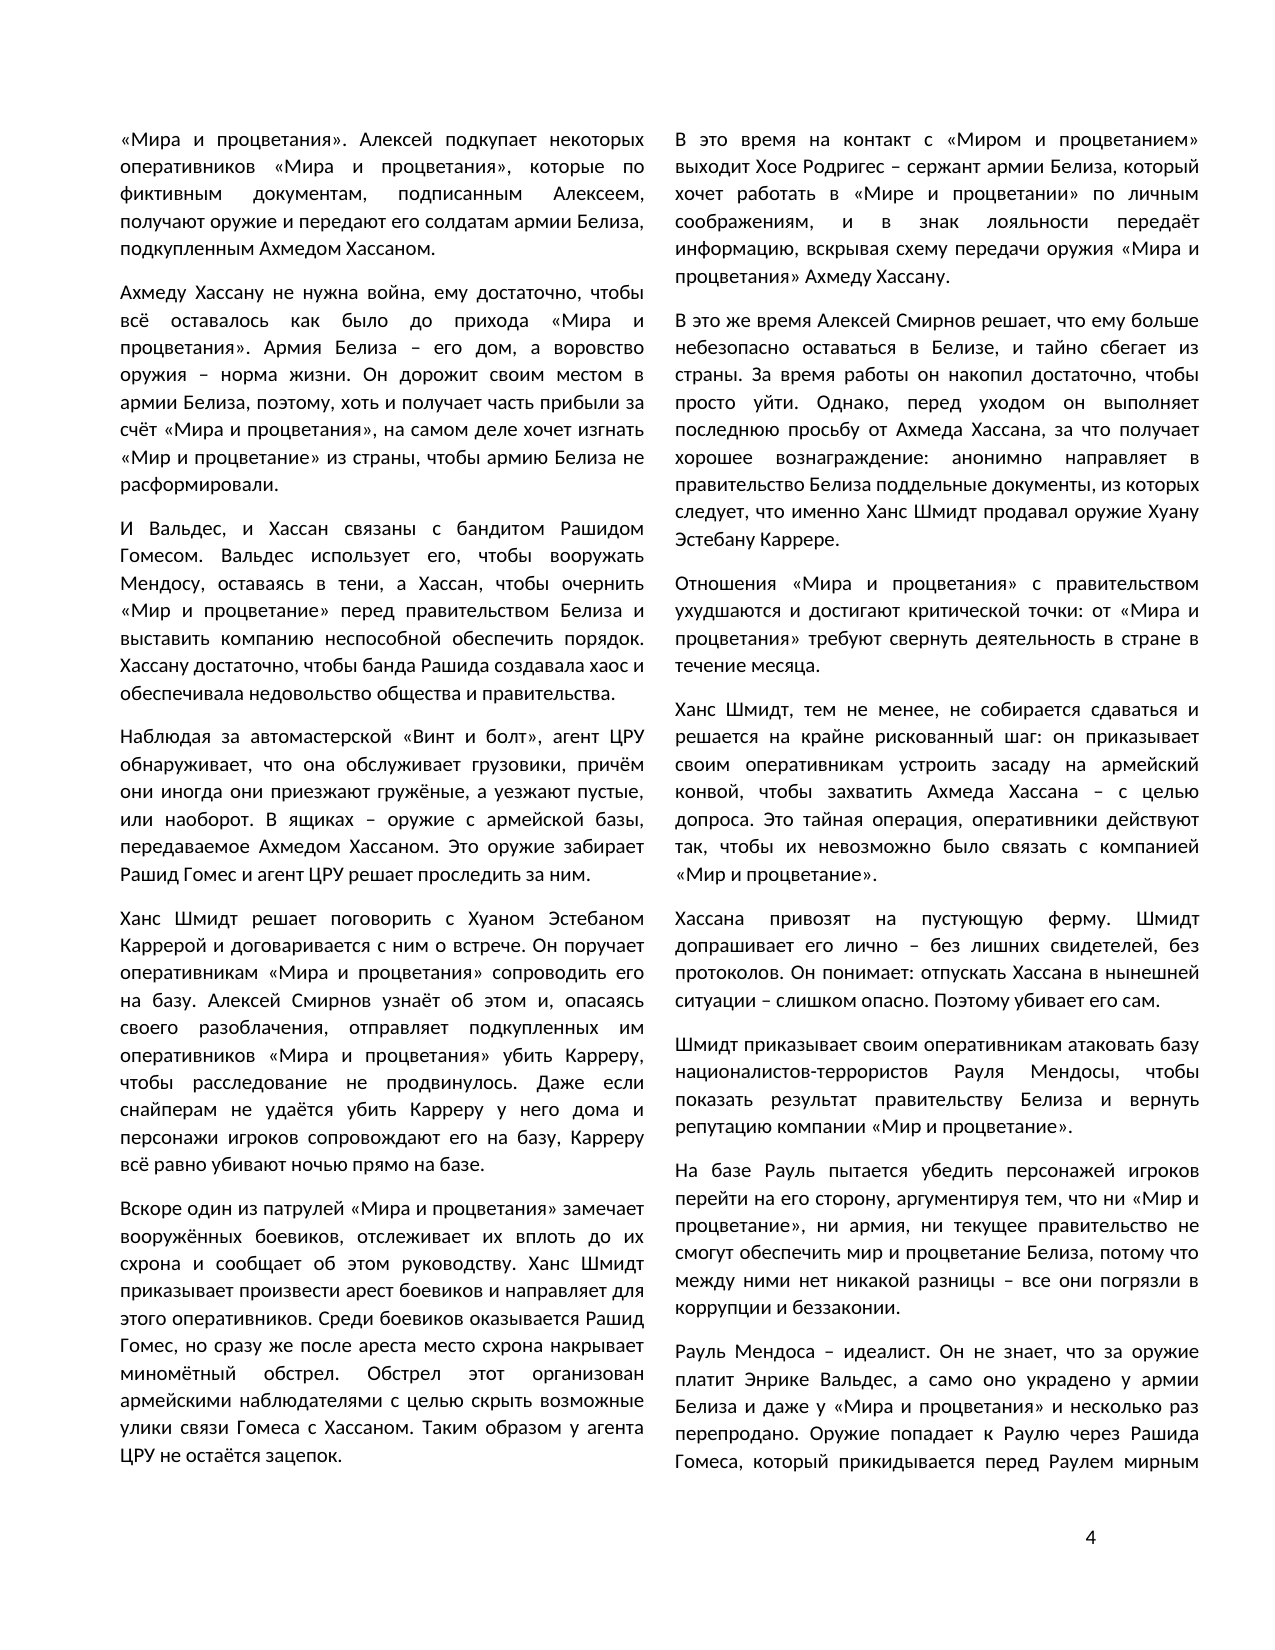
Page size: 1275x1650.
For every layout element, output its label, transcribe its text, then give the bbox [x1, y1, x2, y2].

text На базе Рауль пытается убедить персонажей игроков перейти на его сторону, аргументируя тем, что ни «Мир и процветание», ни армия, ни текущее правительство не смогут обеспечить мир и процветание Белиза, потому что между ними нет никакой разницы – все они погрязли в коррупции и беззаконии. [675, 1157, 1200, 1320]
text Ханс Шмидт, тем не менее, не собирается сдаваться и решается на крайне рискованный шаг: он приказывает своим оперативникам устроить засаду на армейский конвой, чтобы захватить Ахмеда Хассана – с целью допроса. Это тайная операция, оперативники действуют так, чтобы их невозможно было связать с компанией «Мир и процветание». [675, 696, 1200, 886]
text Ханс Шмидт решает поговорить с Хуаном Эстебаном Каррерой и договаривается с ним о встрече. Он поручает оперативникам «Мира и процветания» сопроводить его на базу. Алексей Смирнов узнаёт об этом и, опасаясь своего разоблачения, отправляет подкупленных им оперативников «Мира и процветания» убить Карреру, чтобы расследование не продвинулось. Даже если снайперам не удаётся убить Карреру у него дома и персонажи игроков сопровождают его на базу, Карреру всё равно убивают ночью прямо на базе. [120, 905, 645, 1177]
text Ахмеду Хассану не нужна война, ему достаточно, чтобы всё оставалось как было до прихода «Мира и процветания». Армия Белиза – его дом, а воровство оружия – норма жизни. Он дорожит своим местом в армии Белиза, поэтому, хоть и получает часть прибыли за счёт «Мира и процветания», на самом деле хочет изгнать «Мир и процветание» из страны, чтобы армию Белиза не расформировали. [120, 279, 645, 497]
text Хассана привозят на пустующую ферму. Шмидт допрашивает его лично – без лишних свидетелей, без протоколов. Он понимает: отпускать Хассана в нынешней ситуации – слишком опасно. Поэтому убивает его сам. [675, 905, 1200, 1012]
text Наблюдая за автомастерской «Винт и болт», агент ЦРУ обнаруживает, что она обслуживает грузовики, причём они иногда они приезжают гружёные, а уезжают пустые, или наоборот. В ящиках – оружие с армейской базы, передаваемое Ахмедом Хассаном. Это оружие забирает Рашид Гомес и агент ЦРУ решает проследить за ним. [120, 724, 645, 886]
text В это же время Алексей Смирнов решает, что ему больше небезопасно оставаться в Белизе, и тайно сбегает из страны. За время работы он накопил достаточно, чтобы просто уйти. Однако, перед уходом он выполняет последнюю просьбу от Ахмеда Хассана, за что получает хорошее вознаграждение: анонимно направляет в правительство Белиза поддельные документы, из которых следует, что именно Ханс Шмидт продавал оружие Хуану Эстебану Каррере. [675, 307, 1200, 551]
text Отношения «Мира и процветания» с правительством ухудшаются и достигают критической точки: от «Мира и процветания» требуют свернуть деятельность в стране в течение месяца. [675, 570, 1200, 678]
text И Вальдес, и Хассан связаны с бандитом Рашидом Гомесом. Вальдес использует его, чтобы вооружать Мендосу, оставаясь в тени, а Хассан, чтобы очернить «Мир и процветание» перед правительством Белиза и выставить компанию неспособной обеспечить порядок. Хассану достаточно, чтобы банда Рашида создавала хаос и обеспечивала недовольство общества и правительства. [120, 515, 645, 705]
text В это время на контакт с «Миром и процветанием» выходит Хосе Родригес – сержант армии Белиза, который хочет работать в «Мире и процветании» по личным соображениям, и в знак лояльности передаёт информацию, вскрывая схему передачи оружия «Мира и процветания» Ахмеду Хассану. [675, 126, 1200, 288]
text Вскоре один из патрулей «Мира и процветания» замечает вооружённых боевиков, отслеживает их вплоть до их схрона и сообщает об этом руководству. Ханс Шмидт приказывает произвести арест боевиков и направляет для этого оперативников. Среди боевиков оказывается Рашид Гомес, но сразу же после ареста место схрона накрывает миномётный обстрел. Обстрел этот организован армейскими наблюдателями с целью скрыть возможные улики связи Гомеса с Хассаном. Таким образом у агента ЦРУ не остаётся зацепок. [120, 1195, 645, 1467]
text Шмидт приказывает своим оперативникам атаковать базу националистов-террористов Рауля Мендосы, чтобы показать результат правительству Белиза и вернуть репутацию компании «Мир и процветание». [675, 1031, 1200, 1139]
